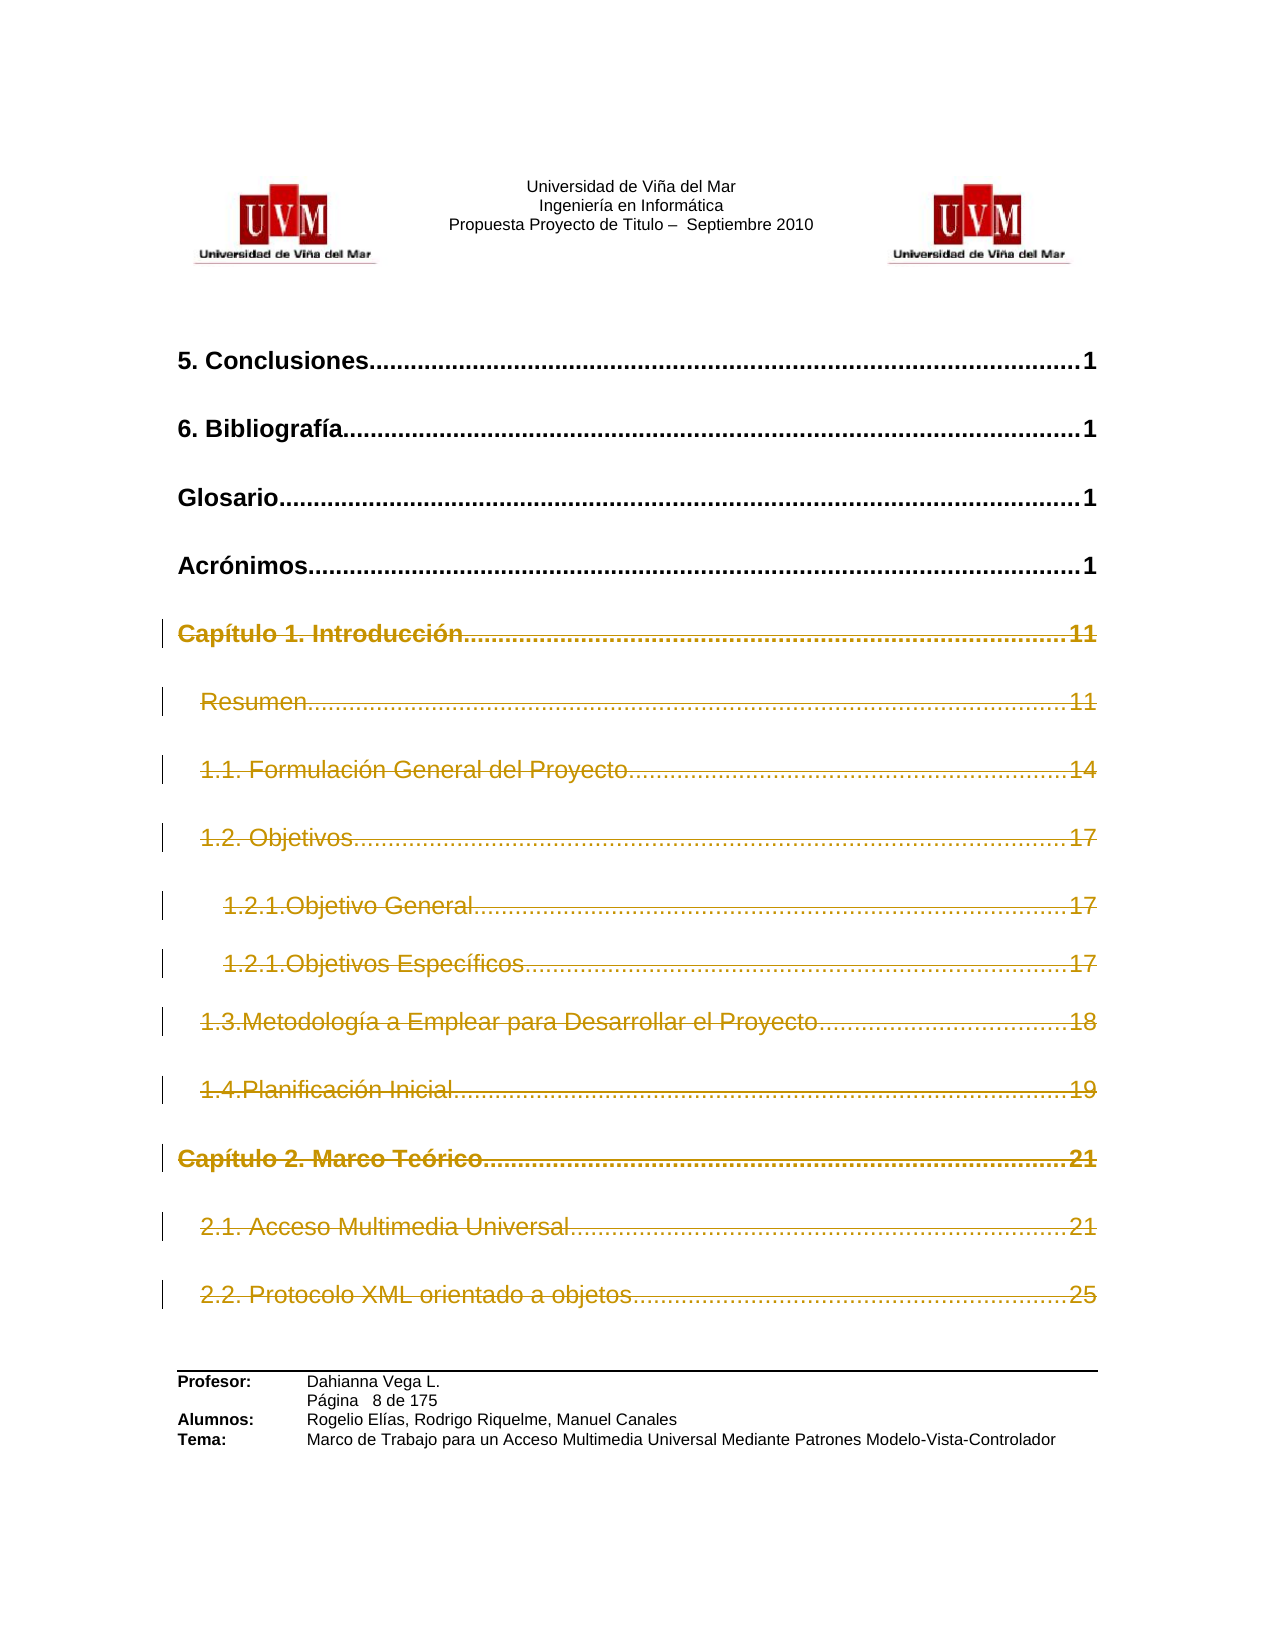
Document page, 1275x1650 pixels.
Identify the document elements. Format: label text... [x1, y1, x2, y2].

text Acrónimos 1 [177, 551, 1098, 579]
text 6. Bibliografía 1 [177, 414, 1098, 443]
text 5. Conclusiones 1 [177, 346, 1098, 375]
picture [177, 176, 390, 267]
text Glosario 1 [177, 483, 1098, 511]
picture [871, 176, 1084, 267]
